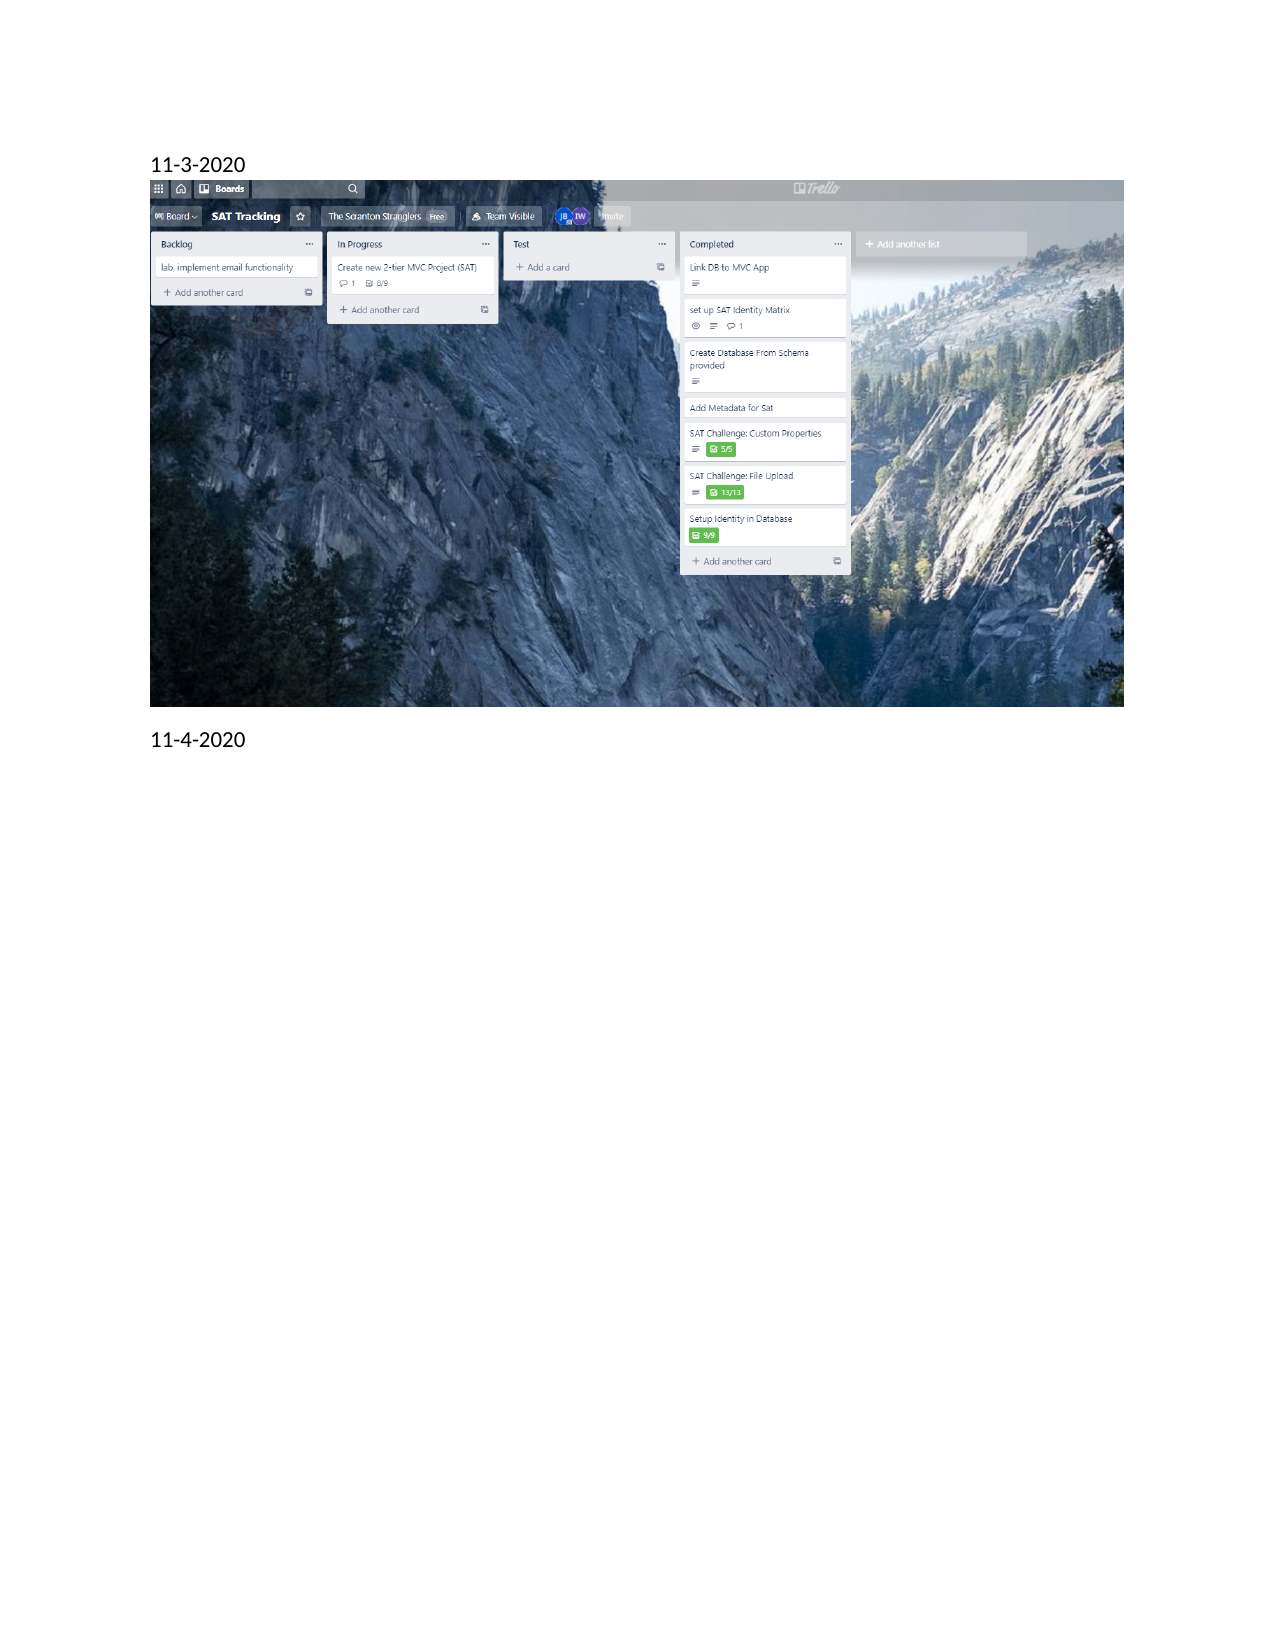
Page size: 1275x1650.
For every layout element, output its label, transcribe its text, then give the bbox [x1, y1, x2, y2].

text 11-4-2020 [150, 725, 1125, 753]
picture [150, 180, 1124, 707]
